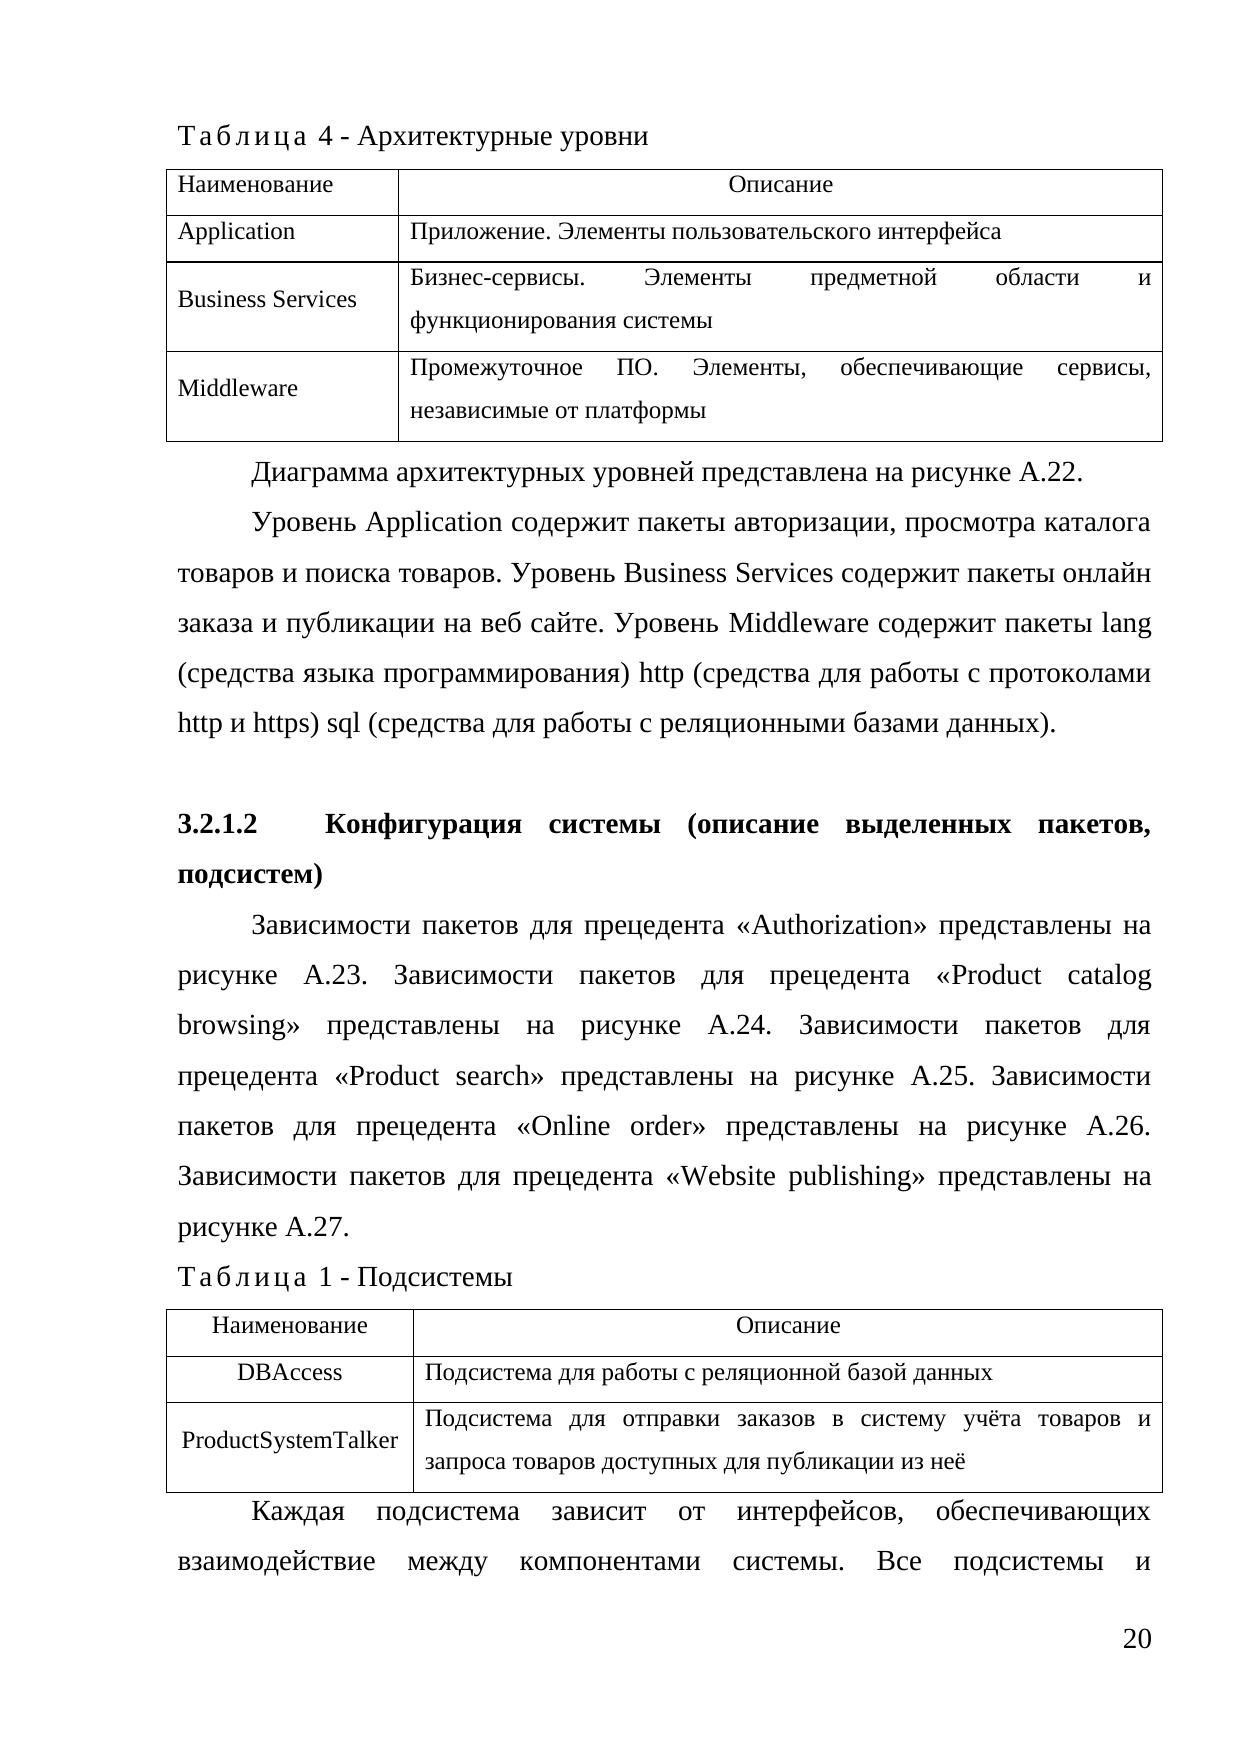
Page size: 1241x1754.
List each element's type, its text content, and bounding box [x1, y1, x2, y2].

table_cell Приложение. Элементы пользовательского интерфейса [399, 216, 1162, 261]
table_cell Business Services [167, 263, 398, 351]
table_cell Бизнес-сервисы. Элементы предметной области и функционирования системы [399, 263, 1162, 351]
table_header Наименование [167, 1310, 413, 1356]
table_cell DBAccess [167, 1357, 413, 1402]
table_cell Middleware [167, 352, 398, 441]
table_cell Подсистема для отправки заказов в систему учёта товаров и запроса товаров доступных для публикации из неё [414, 1403, 1162, 1492]
text Зависимости пакетов для прецедента «Authorization» представлены на рисунке А.23. Зависимости пакетов для прецедента «Product catalog browsing» представлены на рисунке А.24. Зависимости пакетов для прецедента «Product search» представлены на рисунке А.25. Зависимости пакетов для прецедента «Online order» представлены на рисунке А.26. Зависимости пакетов для прецедента «Website publishing» представлены на рисунке А.27. [177, 907, 1152, 1242]
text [177, 1493, 1152, 1577]
text 3.2.1.2 Конфигурация системы (описание выделенных пакетов, подсистем) [177, 806, 1152, 890]
text Диаграмма архитектурных уровней представлена на рисунке А.22. [177, 454, 1152, 488]
table_header Описание [399, 170, 1162, 215]
table_header Наименование [167, 170, 398, 215]
text Уровень Application содержит пакеты авторизации, просмотра каталога товаров и поиска товаров. Уровень Business Services содержит пакеты онлайн заказа и публикации на веб сайте. Уровень Middleware содержит пакеты lang (средства языка программирования) http (средства для работы с протоколами http и https) sql (средства для работы с реляционными базами данных). [177, 504, 1152, 739]
text Таблица 4 - Архитектурные уровни [177, 118, 1152, 152]
table_cell Application [167, 216, 398, 261]
table_cell Подсистема для работы с реляционной базой данных [414, 1357, 1162, 1402]
table_cell Промежуточное ПО. Элементы, обеспечивающие сервисы, независимые от платформы [399, 352, 1162, 441]
table_header Описание [414, 1310, 1162, 1356]
table_cell ProductSystemTalker [167, 1403, 413, 1492]
